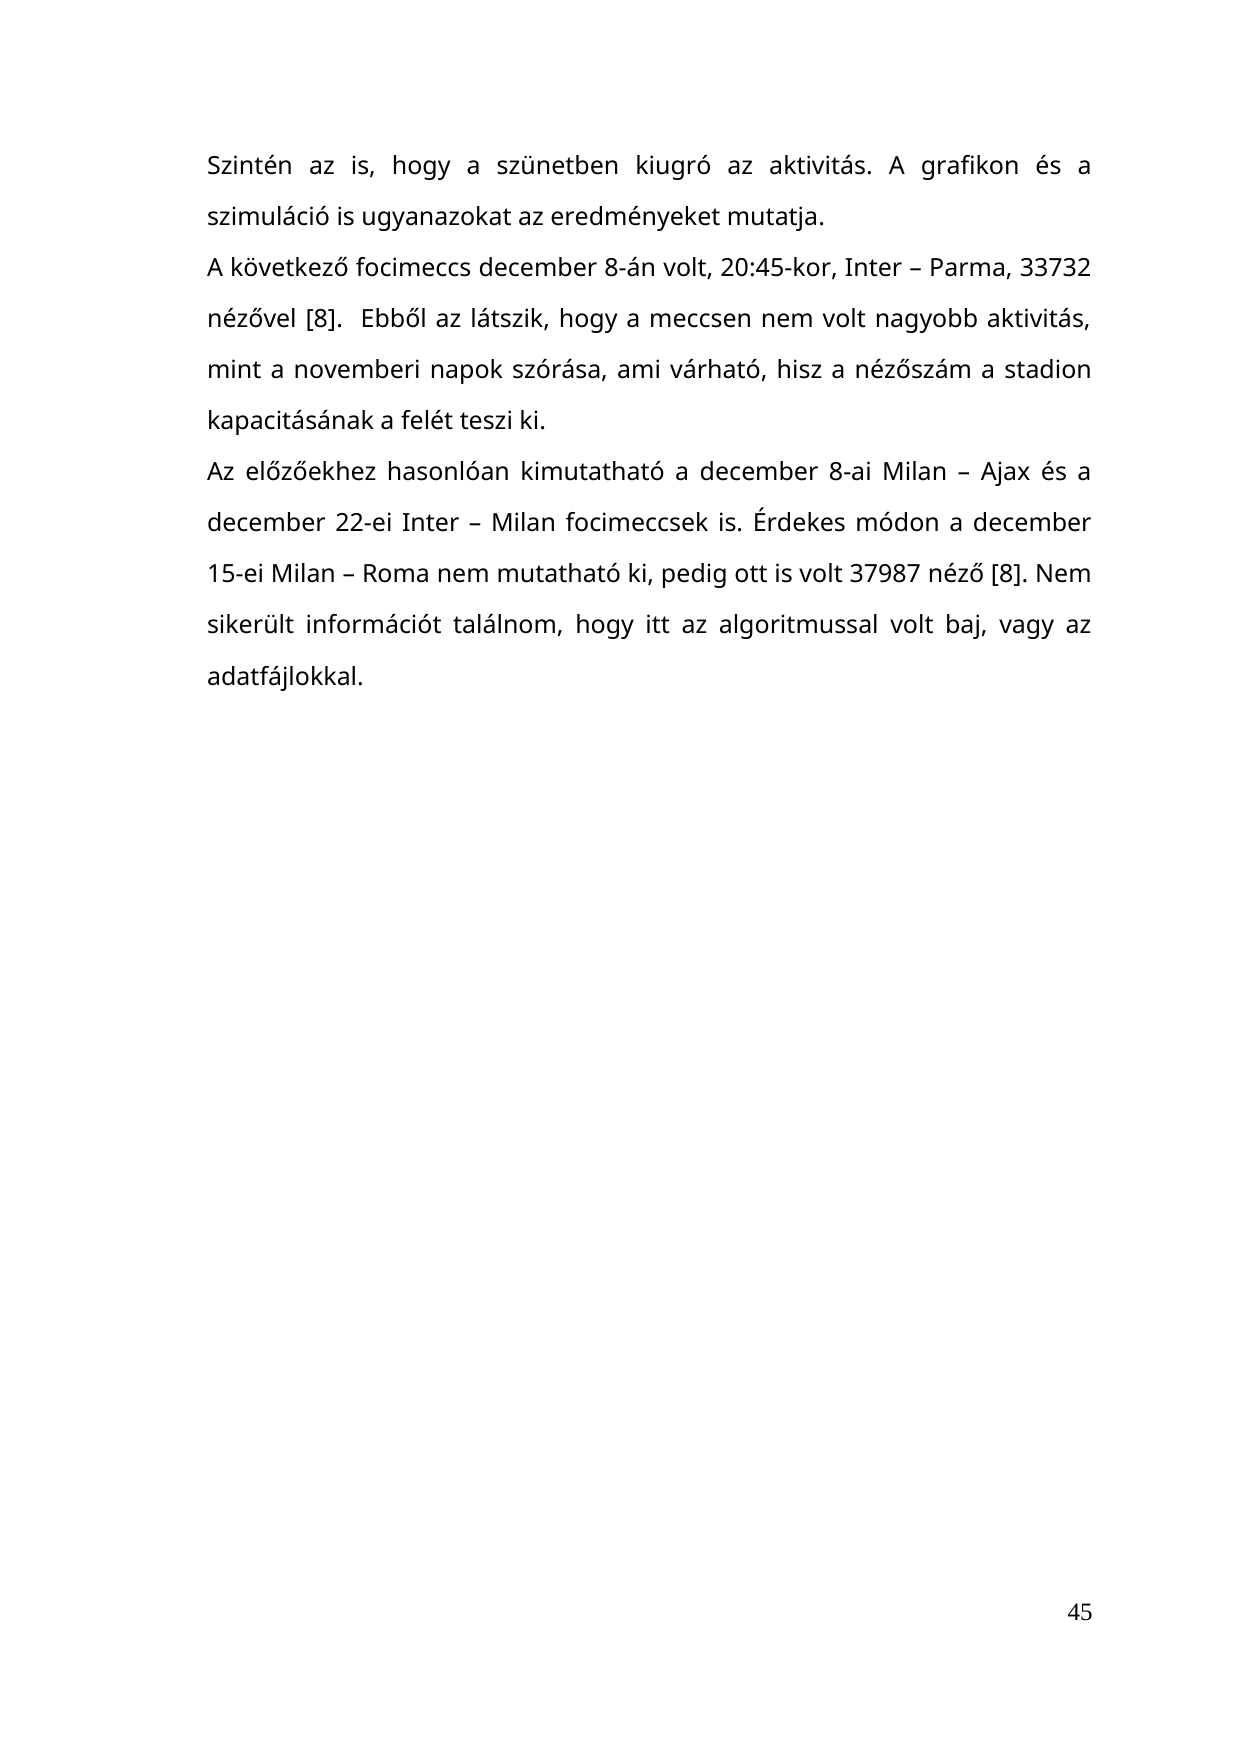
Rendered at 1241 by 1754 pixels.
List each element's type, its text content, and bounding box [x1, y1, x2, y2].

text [207, 148, 1092, 233]
text A következő focimeccs december 8-án volt, 20:45-kor, Inter – Parma, 33732 nézővel [8]. Ebből az látszik, hogy a meccsen nem volt nagyobb aktivitás, mint a novemberi napok szórása, ami várható, hisz a nézőszám a stadion kapacitásának a felét teszi ki. [207, 250, 1092, 437]
text Az előzőekhez hasonlóan kimutatható a december 8-ai Milan – Ajax és a december 22-ei Inter – Milan focimeccsek is. Érdekes módon a december 15-ei Milan – Roma nem mutatható ki, pedig ott is volt 37987 néző [8]. Nem sikerült információt találnom, hogy itt az algoritmussal volt baj, vagy az adatfájlokkal. [207, 454, 1092, 692]
